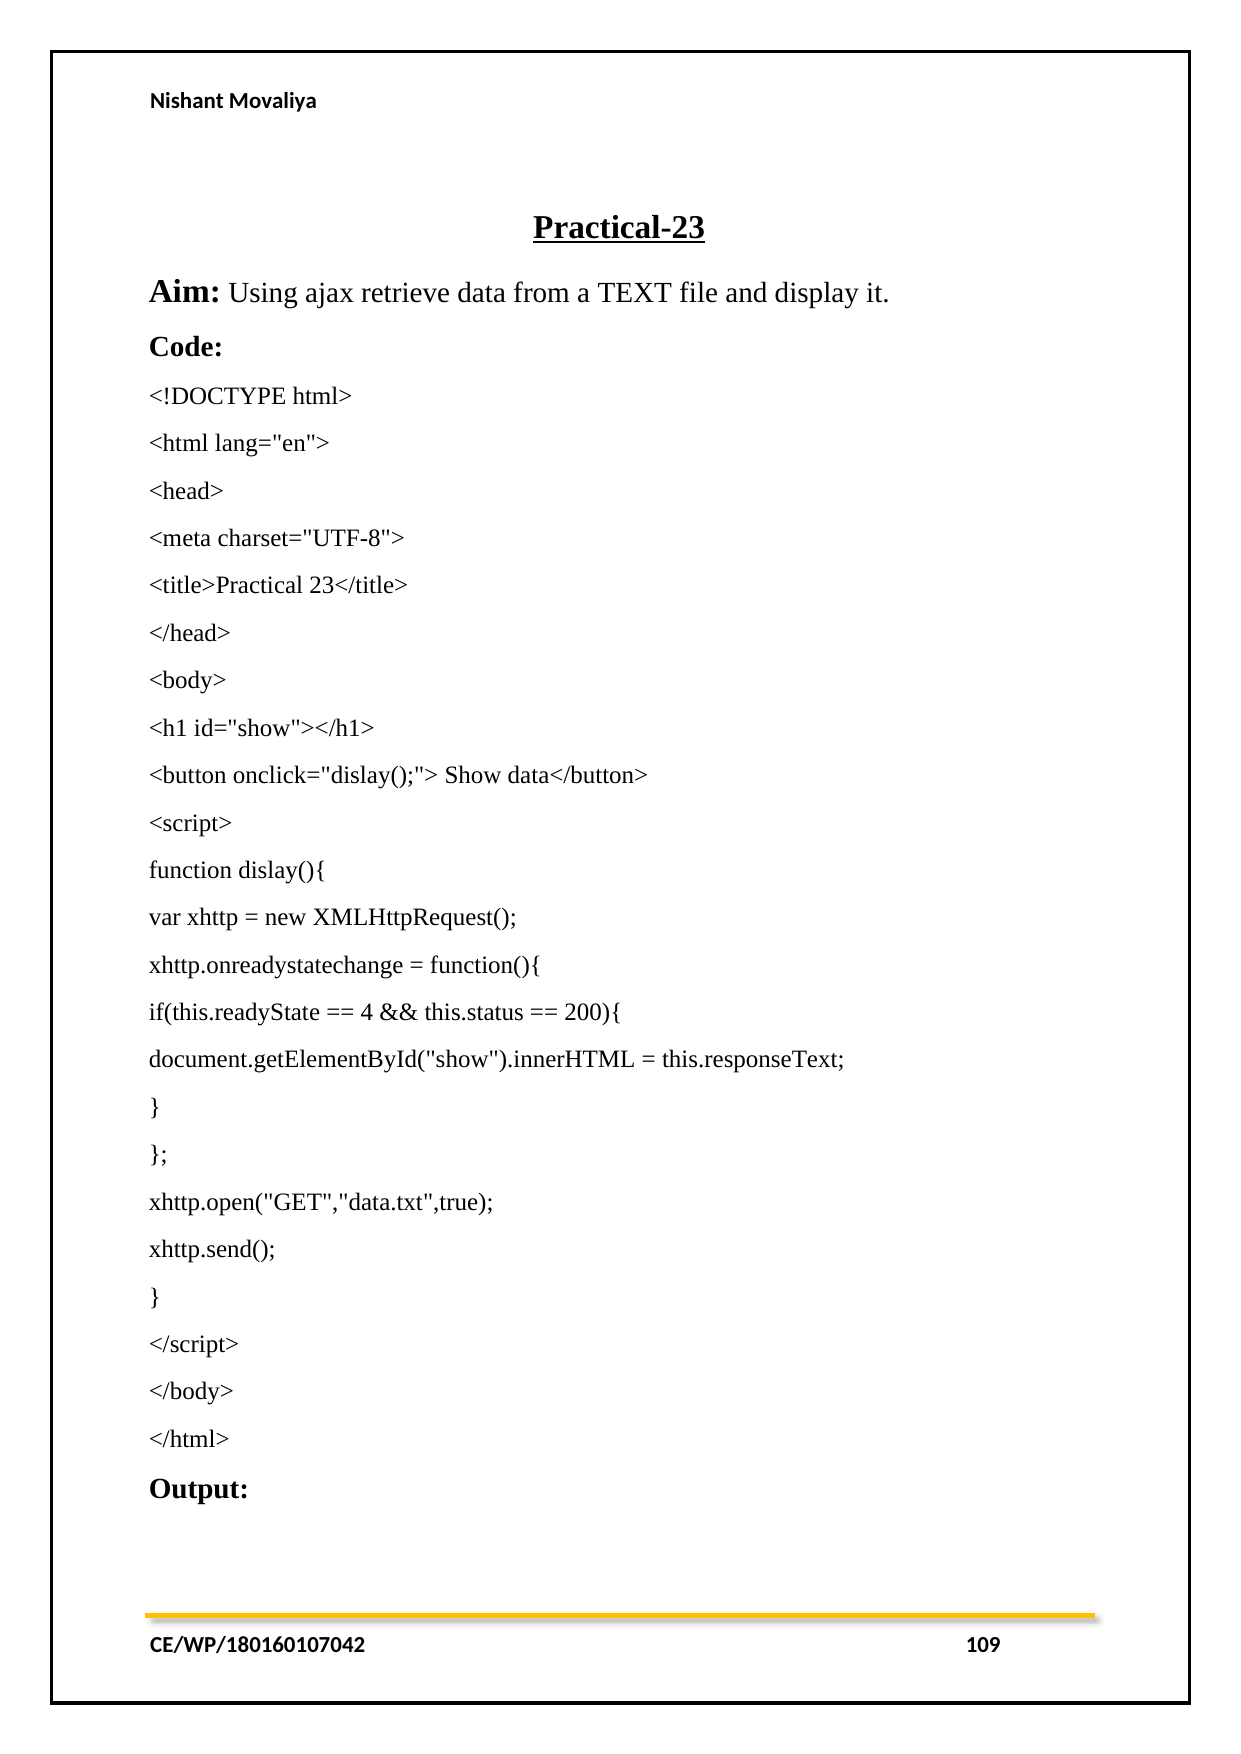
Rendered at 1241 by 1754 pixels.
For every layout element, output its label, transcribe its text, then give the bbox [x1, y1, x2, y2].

text xhttp.send(); [148, 1234, 1076, 1263]
text </head> [148, 618, 1076, 647]
text <button onclick="dislay();"> Show data</button> [148, 760, 1076, 789]
text <html lang="en"> [148, 428, 1076, 457]
text <body> [148, 665, 1076, 694]
text Code: [148, 329, 1076, 362]
text <!DOCTYPE html> [148, 381, 1076, 410]
text var xhttp = new XMLHttpRequest(); [148, 902, 1076, 931]
text <script> [148, 808, 1076, 836]
text </html> [148, 1424, 1076, 1452]
text document.getElementById("show").innerHTML = this.responseText; [148, 1044, 1076, 1073]
text </script> [148, 1329, 1076, 1358]
text function dislay(){ [148, 855, 1076, 884]
text xhttp.open("GET","data.txt",true); [148, 1187, 1076, 1216]
text xhttp.onreadystatechange = function(){ [148, 950, 1076, 978]
text }; [148, 1139, 1076, 1168]
text Aim: Using ajax retrieve data from a TEXT file and display it. [148, 271, 1076, 310]
text <h1 id="show"></h1> [148, 713, 1076, 742]
text } [148, 1092, 1076, 1121]
text Practical-23 [162, 207, 1076, 246]
text <title>Practical 23</title> [148, 571, 1076, 599]
text Output: [148, 1471, 1076, 1505]
text } [148, 1282, 1076, 1310]
text </body> [148, 1376, 1076, 1405]
text <head> [148, 476, 1076, 504]
text if(this.readyState == 4 && this.status == 200){ [148, 997, 1076, 1026]
picture [141, 1608, 1109, 1632]
text <meta charset="UTF-8"> [148, 523, 1076, 552]
